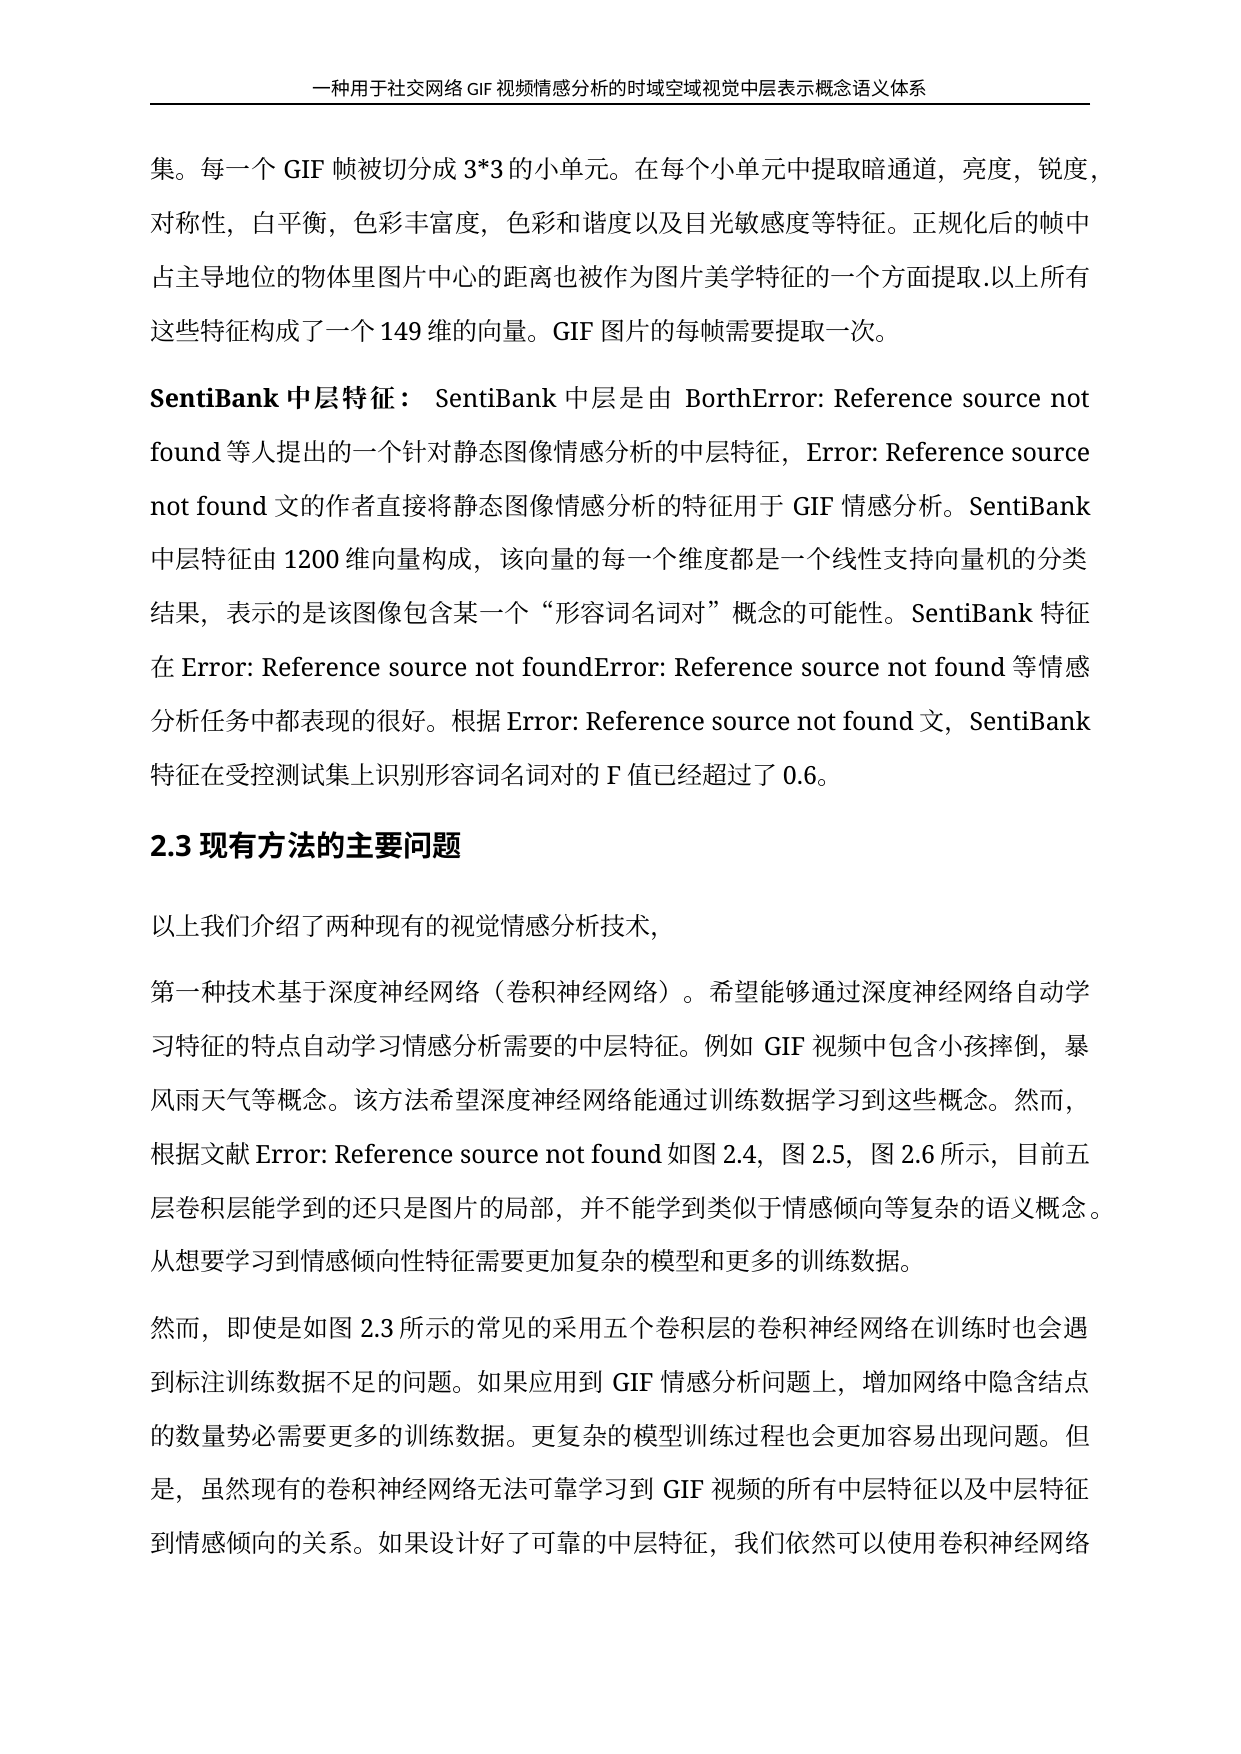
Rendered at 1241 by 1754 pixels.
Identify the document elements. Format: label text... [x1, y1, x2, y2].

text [150, 150, 1090, 348]
text 以上我们介绍了两种现有的视觉情感分析技术， [150, 906, 1090, 942]
text 2.3 现有方法的主要问题 [150, 823, 1090, 865]
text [150, 1308, 1090, 1560]
